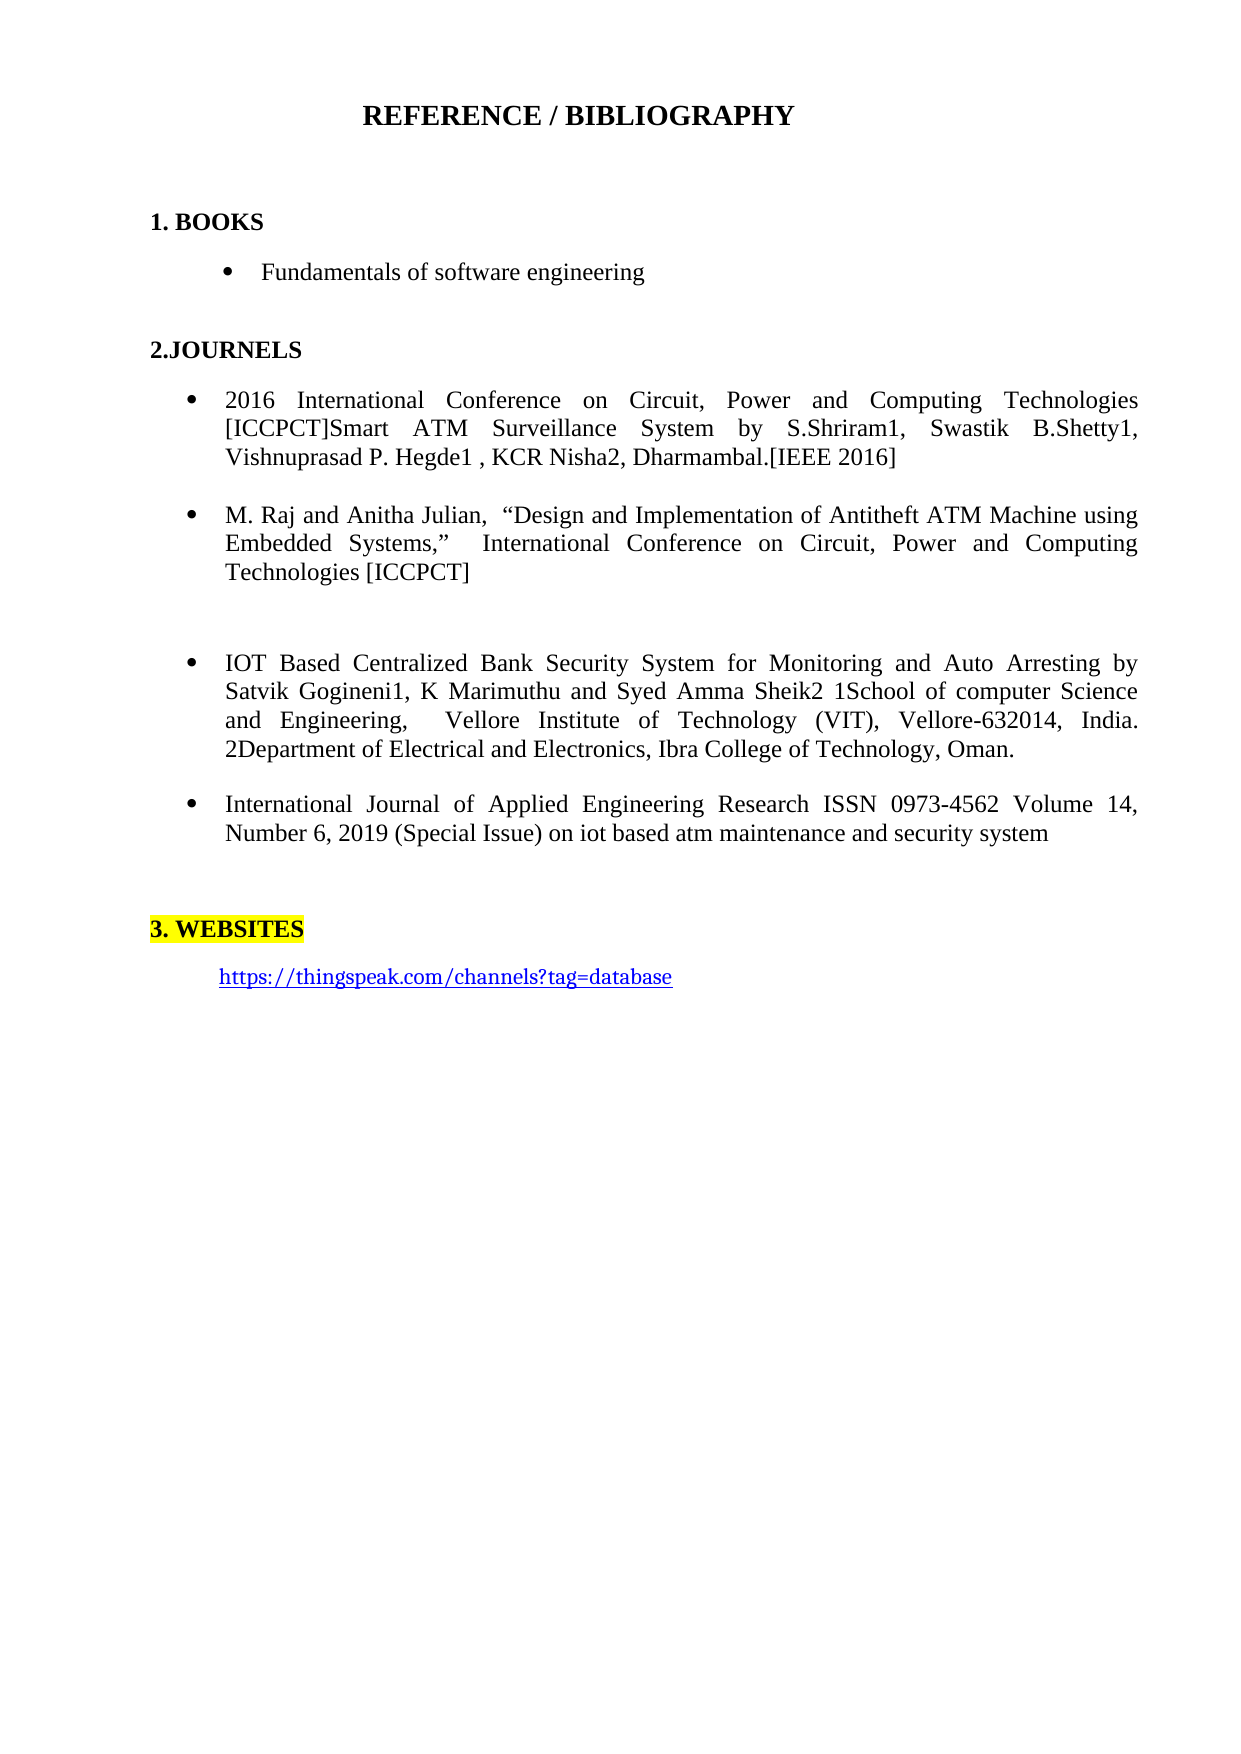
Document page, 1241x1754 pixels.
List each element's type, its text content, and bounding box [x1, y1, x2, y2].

text 3. WEBSITES [150, 914, 1240, 943]
list Fundamentals of software engineering [223, 257, 1240, 286]
list International Journal of Applied Engineering Research ISSN 0973-4562 Volume 14, Number 6, 2019 (Special Issue) on iot based atm maintenance and security system [187, 789, 1139, 847]
text REFERENCE / BIBLIOGRAPHY [150, 98, 1137, 132]
text 2.JOURNELS [150, 335, 1240, 364]
list 2016 International Conference on Circuit, Power and Computing Technologies [ICCPCT]Smart ATM Surveillance System by S.Shriram1, Swastik B.Shetty1, Vishnuprasad P. Hegde1 , KCR Nisha2, Dharmambal.[IEEE 2016] [187, 385, 1139, 471]
list M. Raj and Anitha Julian, “Design and Implementation of Antitheft ATM Machine using Embedded Systems,” International Conference on Circuit, Power and Computing Technologies [ICCPCT] [187, 500, 1139, 586]
text 1. BOOKS [150, 207, 1240, 236]
list IOT Based Centralized Bank Security System for Monitoring and Auto Arresting by Satvik Gogineni1, K Marimuthu and Syed Amma Sheik2 1School of computer Science and Engineering, Vellore Institute of Technology (VIT), Vellore-632014, India. 2Department of Electrical and Electronics, Ibra College of Technology, Oman. [187, 648, 1139, 763]
text https://thingspeak.com/channels?tag=database [150, 964, 1240, 991]
